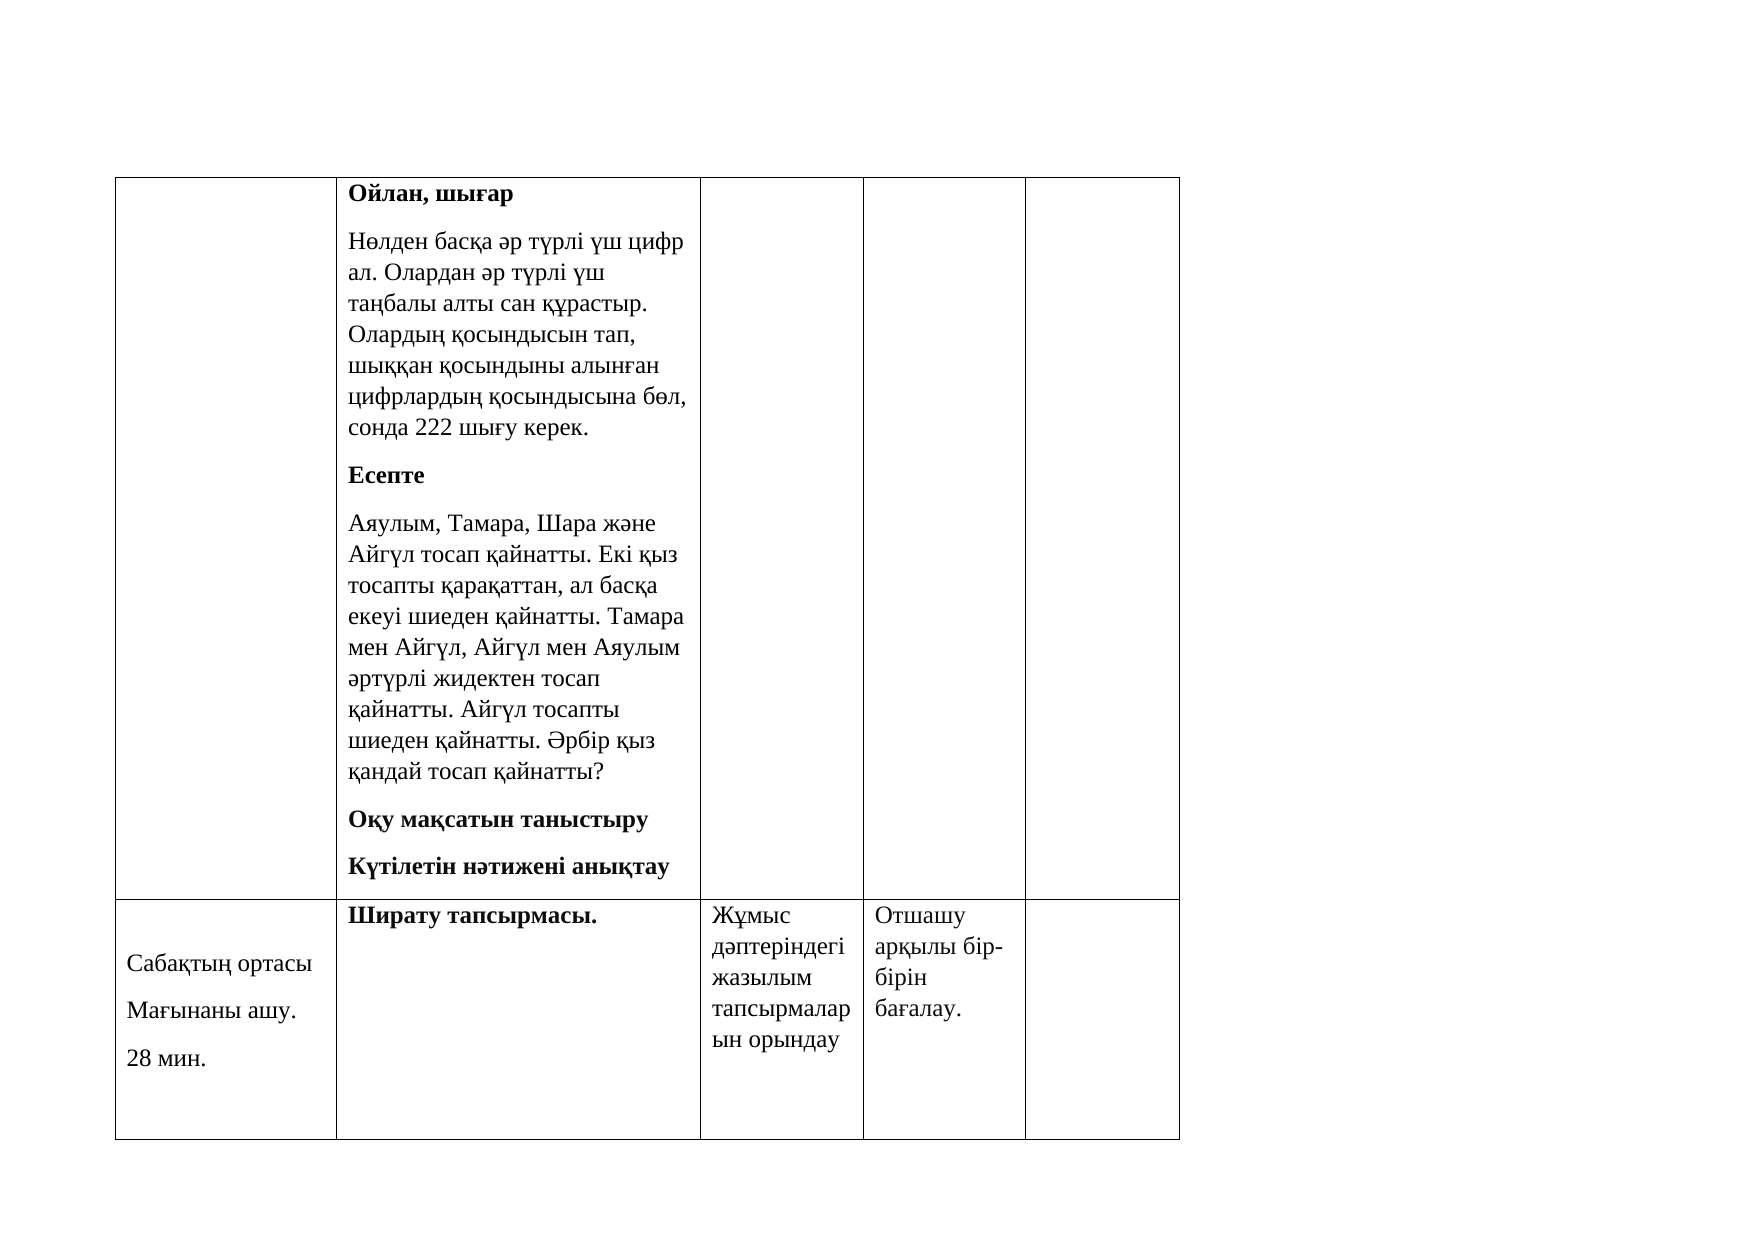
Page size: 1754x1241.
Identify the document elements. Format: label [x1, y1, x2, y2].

table_cell [1026, 900, 1179, 1138]
table_cell [701, 900, 863, 1138]
table_cell [116, 900, 336, 1138]
table_cell [701, 178, 863, 899]
table_cell [1026, 178, 1179, 899]
table_cell [864, 178, 1025, 899]
table_cell [864, 900, 1025, 1138]
table_cell [337, 900, 700, 1138]
table_cell [337, 178, 700, 899]
table_cell [116, 178, 336, 899]
